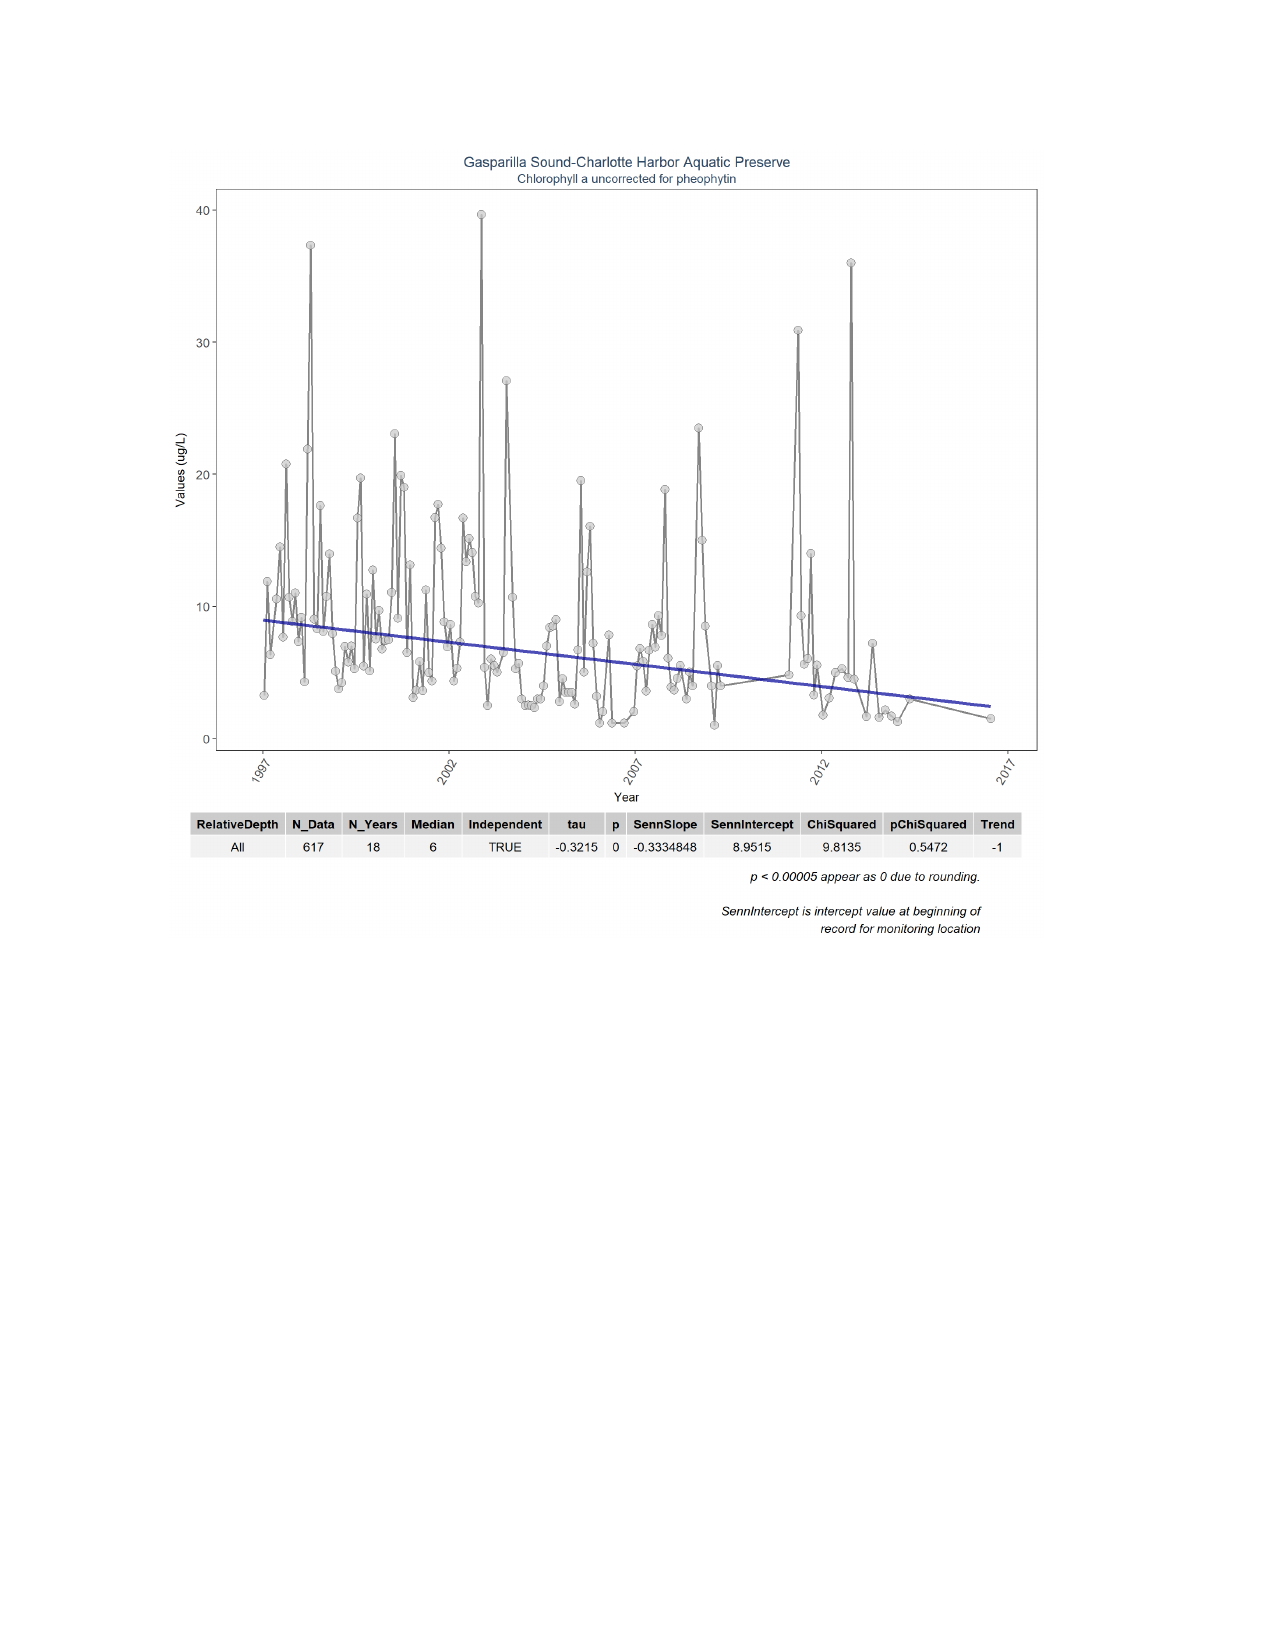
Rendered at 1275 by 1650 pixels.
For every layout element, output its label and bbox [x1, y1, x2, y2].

picture [168, 150, 1044, 938]
